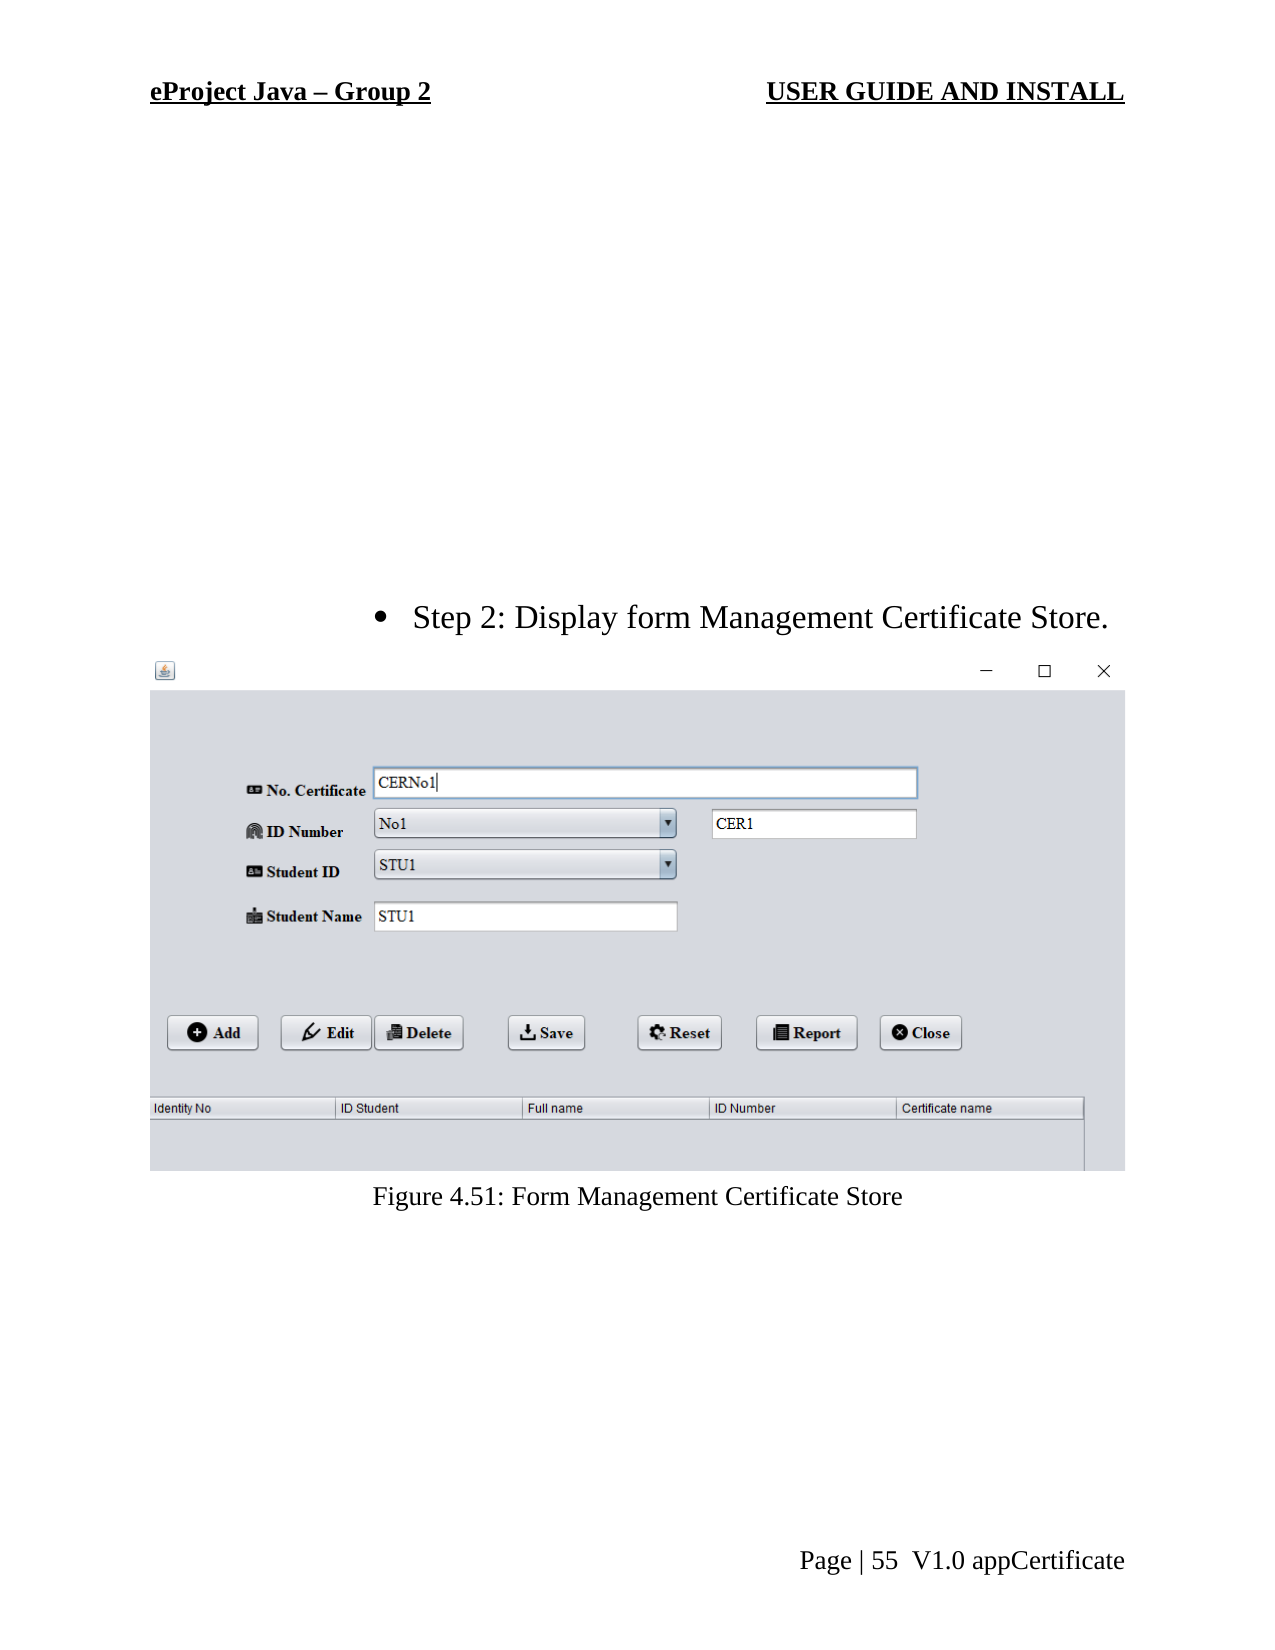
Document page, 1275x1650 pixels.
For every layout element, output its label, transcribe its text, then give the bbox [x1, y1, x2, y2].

picture [150, 655, 1125, 1171]
list Step 2: Display form Management Certificate Store. [375, 597, 1125, 635]
